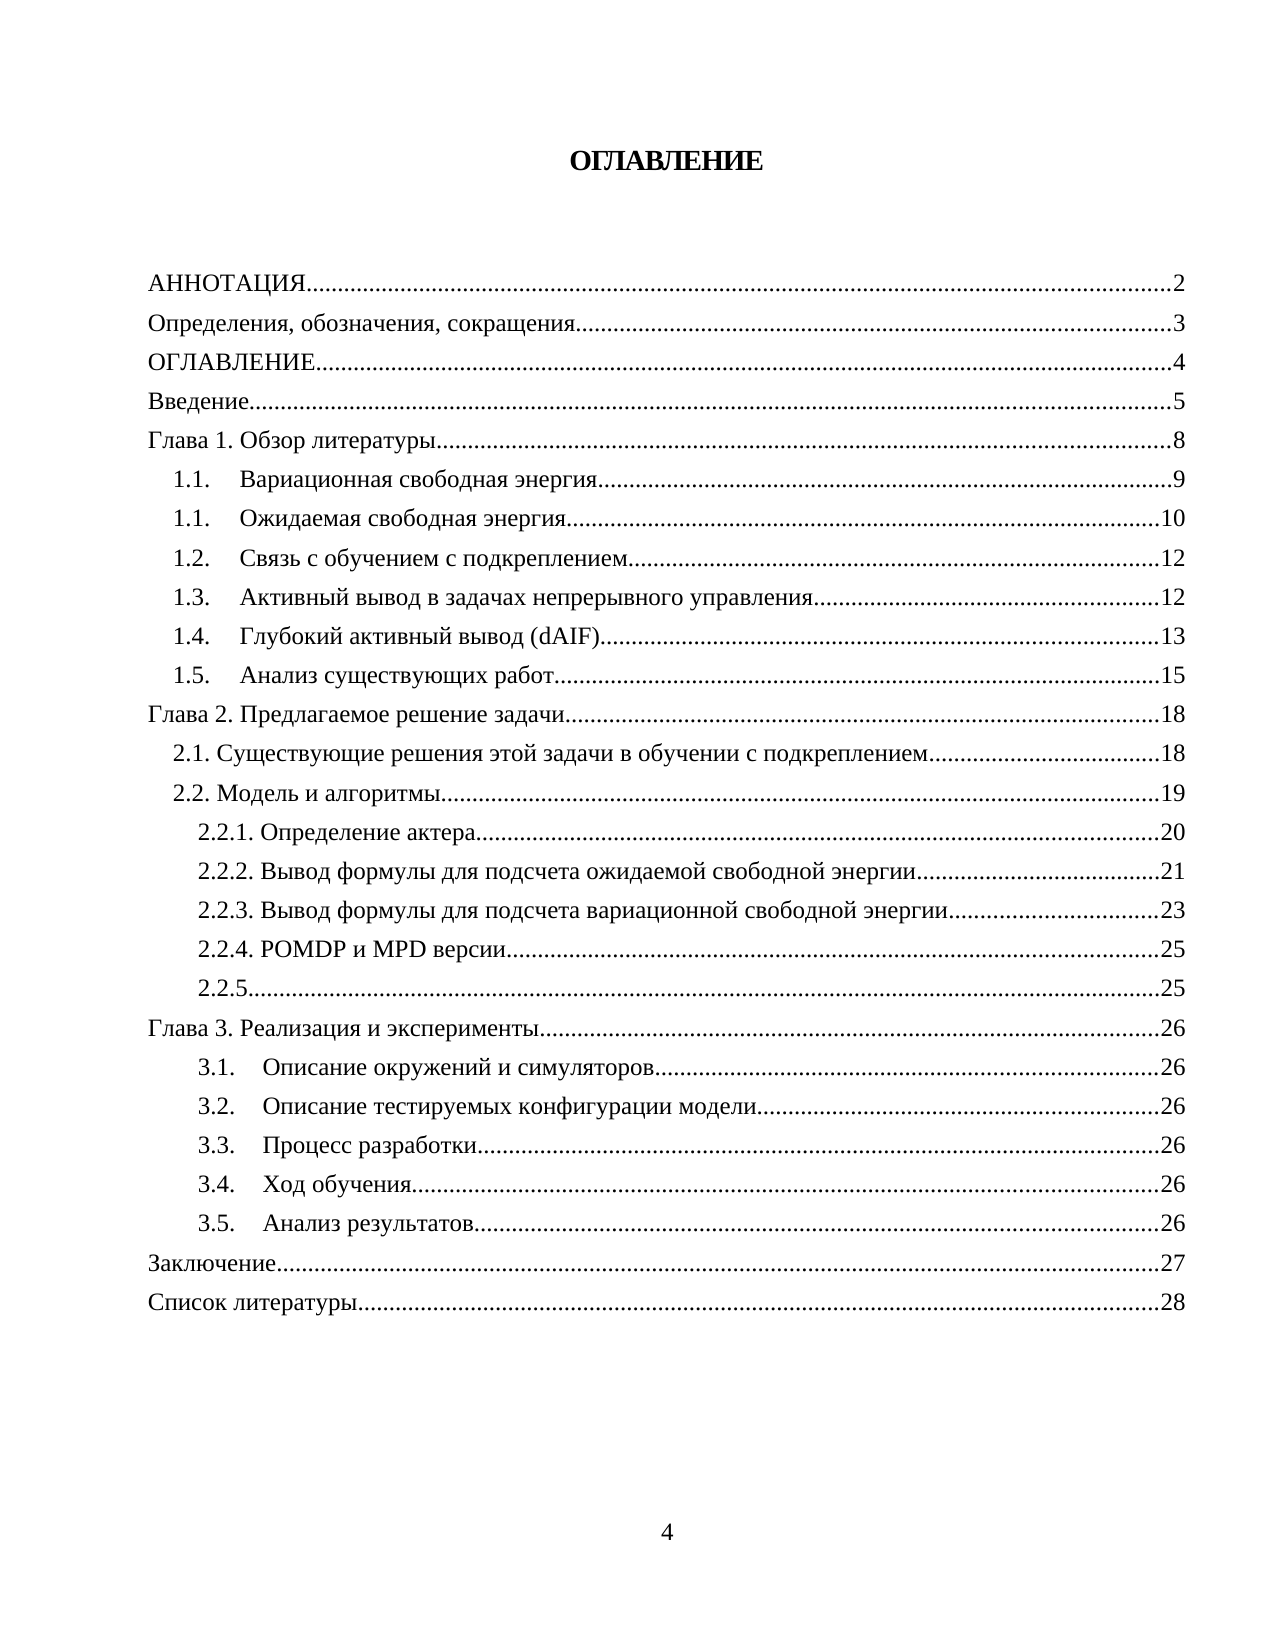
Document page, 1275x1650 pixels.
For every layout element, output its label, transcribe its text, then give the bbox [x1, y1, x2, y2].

text ОГЛАВЛЕНИЕ 4 [148, 347, 1186, 376]
text 1.1. Ожидаемая свободная энергия 10 [173, 503, 1186, 532]
text 3.3. Процесс разработки 26 [198, 1130, 1186, 1159]
text 2.2.1. Определение актера 20 [198, 817, 1186, 846]
text АННОТАЦИЯ 2 [148, 268, 1186, 297]
text 1.1. Вариационная свободная энергия 9 [173, 464, 1186, 493]
text 1.5. Анализ существующих работ 15 [173, 660, 1186, 689]
text 2.2.4. POMDP и MPD версии 25 [198, 934, 1186, 963]
text 2.2. Модель и алгоритмы 19 [173, 778, 1186, 806]
text Глава 1. Обзор литературы 8 [148, 425, 1186, 454]
text Заключение 27 [148, 1248, 1186, 1276]
text Введение 5 [148, 386, 1186, 415]
text 3.2. Описание тестируемых конфигурации модели 26 [198, 1091, 1186, 1120]
text 3.4. Ход обучения 26 [198, 1169, 1186, 1198]
text 1.3. Активный вывод в задачах непрерывного управления 12 [173, 582, 1186, 611]
text Глава 2. Предлагаемое решение задачи 18 [148, 699, 1186, 728]
text 3.5. Анализ результатов 26 [198, 1208, 1186, 1237]
text Определения, обозначения, сокращения 3 [148, 308, 1186, 336]
text 1.4. Глубокий активный вывод (dAIF) 13 [173, 621, 1186, 650]
text 2.1. Существующие решения этой задачи в обучении с подкреплением 18 [173, 738, 1186, 767]
text 1.2. Связь с обучением c подкреплением 12 [173, 543, 1186, 571]
text 3.1. Описание окружений и симуляторов 26 [198, 1052, 1186, 1081]
text ОГЛАВЛЕНИЕ [206, 143, 1128, 177]
text 2.2.2. Вывод формулы для подсчета ожидаемой свободной энергии 21 [198, 856, 1186, 885]
text Список литературы 28 [148, 1287, 1186, 1316]
text Глава 3. Реализация и эксперименты 26 [148, 1013, 1186, 1041]
text 2.2.3. Вывод формулы для подсчета вариационной свободной энергии 23 [198, 895, 1186, 924]
text 2.2.5. 25 [198, 973, 1186, 1002]
